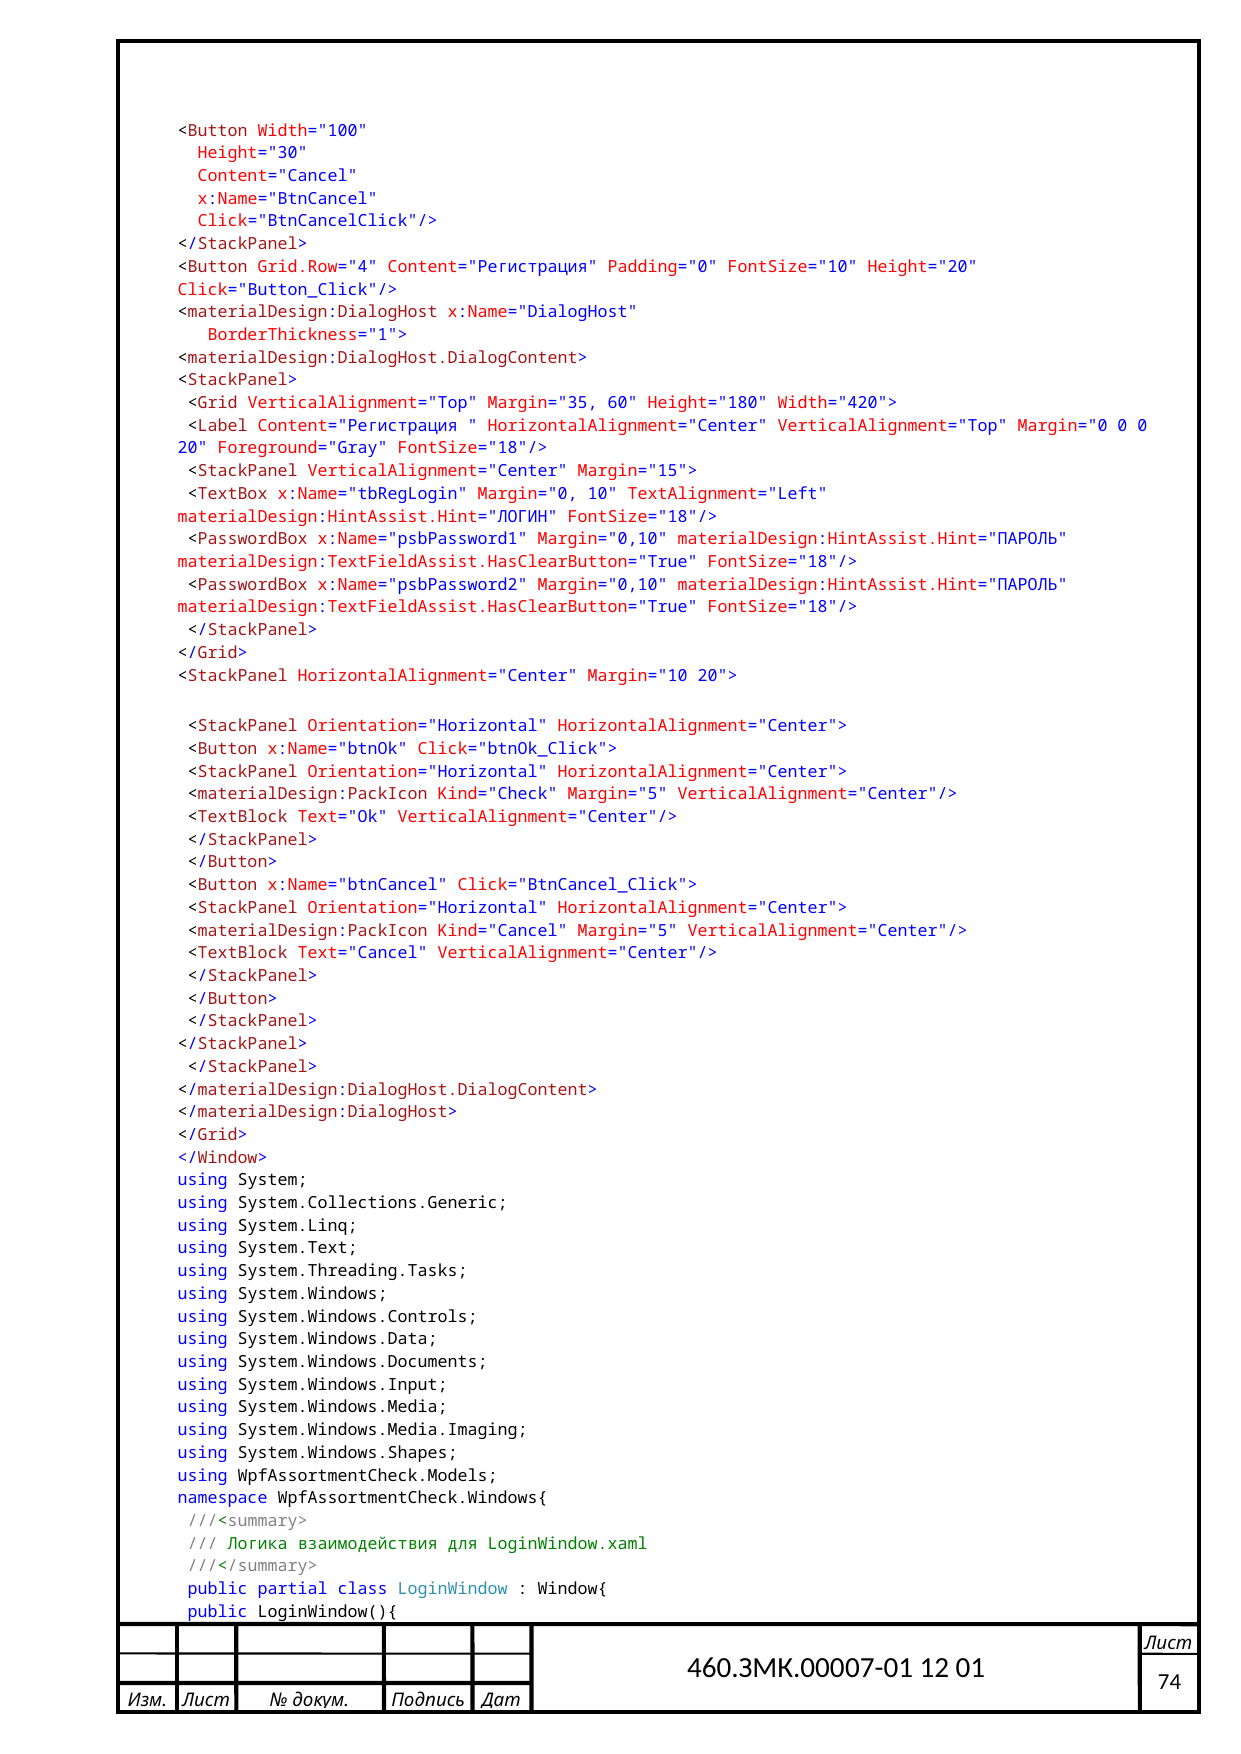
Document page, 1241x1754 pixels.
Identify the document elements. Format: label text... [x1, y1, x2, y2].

text using System.Windows.Documents; [177, 1350, 1152, 1372]
text <TextBlock Text="Cancel" VerticalAlignment="Center"/> [177, 941, 1152, 964]
text <StackPanel Orientation="Horizontal" HorizontalAlignment="Center"> [177, 714, 1152, 737]
text using System.Windows.Input; [177, 1372, 1152, 1395]
text <Button x:Name="btnCancel" Click="BtnCancel_Click"> [177, 873, 1152, 896]
text using System.Collections.Generic; [177, 1191, 1152, 1213]
text BorderThickness="1"> [177, 322, 1152, 345]
text using System.Linq; [177, 1213, 1152, 1236]
text <PasswordBox x:Name="psbPassword2" Margin="0,10" materialDesign:HintAssist.Hint="ПАРОЛЬ" materialDesign:TextFieldAssist.HasClearButton="True" FontSize="18"/> [177, 572, 1152, 618]
text <TextBox x:Name="tbRegLogin" Margin="0, 10" TextAlignment="Left" materialDesign:HintAssist.Hint="ЛОГИН" FontSize="18"/> [177, 481, 1152, 527]
text <StackPanel Orientation="Horizontal" HorizontalAlignment="Center"> [177, 759, 1152, 782]
text Content="Cancel" [177, 163, 1152, 186]
text <StackPanel HorizontalAlignment="Center" Margin="10 20"> [177, 663, 1152, 686]
text <TextBlock Text="Ok" VerticalAlignment="Center"/> [177, 805, 1152, 827]
text </StackPanel> [177, 232, 1152, 254]
text Height="30" [177, 141, 1152, 163]
text </StackPanel> [177, 1009, 1152, 1032]
text <StackPanel> [177, 368, 1152, 391]
text <Button x:Name="btnOk" Click="btnOk_Click"> [177, 737, 1152, 759]
text </StackPanel> [177, 964, 1152, 986]
text </Button> [177, 850, 1152, 873]
text using System.Threading.Tasks; [177, 1259, 1152, 1282]
text </Grid> [177, 1123, 1152, 1145]
text </materialDesign:DialogHost> [177, 1100, 1152, 1123]
text using System; [177, 1168, 1152, 1191]
text </StackPanel> [177, 1032, 1152, 1054]
text Click="BtnCancelClick"/> [177, 209, 1152, 232]
text public partial class LoginWindow : Window{ [177, 1577, 1152, 1599]
text </Button> [177, 986, 1152, 1009]
text ///<summary> [177, 1509, 1152, 1531]
text using System.Text; [177, 1236, 1152, 1259]
text </Grid> [177, 640, 1152, 663]
text <materialDesign:PackIcon Kind="Check" Margin="5" VerticalAlignment="Center"/> [177, 782, 1152, 805]
text x:Name="BtnCancel" [177, 186, 1152, 209]
text </Window> [177, 1145, 1152, 1168]
text <Label Content="Регистрация " HorizontalAlignment="Center" VerticalAlignment="Top" Margin="0 0 0 20" Foreground="Gray" FontSize="18"/> [177, 413, 1152, 459]
text <Button Grid.Row="4" Content="Регистрация" Padding="0" FontSize="10" Height="20" Click="Button_Click"/> [177, 254, 1152, 300]
text <Button Width="100" [177, 118, 1152, 141]
text ///</summary> [177, 1554, 1152, 1577]
text <materialDesign:DialogHost x:Name="DialogHost" [177, 300, 1152, 322]
text <PasswordBox x:Name="psbPassword1" Margin="0,10" materialDesign:HintAssist.Hint="ПАРОЛЬ" materialDesign:TextFieldAssist.HasClearButton="True" FontSize="18"/> [177, 527, 1152, 572]
text using System.Windows.Controls; [177, 1304, 1152, 1327]
text </StackPanel> [177, 1054, 1152, 1077]
text namespace WpfAssortmentCheck.Windows{ [177, 1486, 1152, 1509]
text </StackPanel> [177, 618, 1152, 640]
text using WpfAssortmentCheck.Models; [177, 1463, 1152, 1486]
text public LoginWindow(){ [177, 1599, 1152, 1622]
text using System.Windows.Shapes; [177, 1441, 1152, 1463]
text using System.Windows.Media; [177, 1395, 1152, 1418]
text </StackPanel> [177, 827, 1152, 850]
text <materialDesign:DialogHost.DialogContent> [177, 345, 1152, 368]
text using System.Windows; [177, 1282, 1152, 1304]
text </materialDesign:DialogHost.DialogContent> [177, 1077, 1152, 1100]
text <StackPanel Orientation="Horizontal" HorizontalAlignment="Center"> [177, 896, 1152, 918]
text /// Логика взаимодействия для LoginWindow.xaml [177, 1531, 1152, 1554]
text <Grid VerticalAlignment="Top" Margin="35, 60" Height="180" Width="420"> [177, 391, 1152, 413]
text using System.Windows.Data; [177, 1327, 1152, 1350]
text using System.Windows.Media.Imaging; [177, 1418, 1152, 1441]
text <StackPanel VerticalAlignment="Center" Margin="15"> [177, 459, 1152, 481]
text <materialDesign:PackIcon Kind="Cancel" Margin="5" VerticalAlignment="Center"/> [177, 918, 1152, 941]
